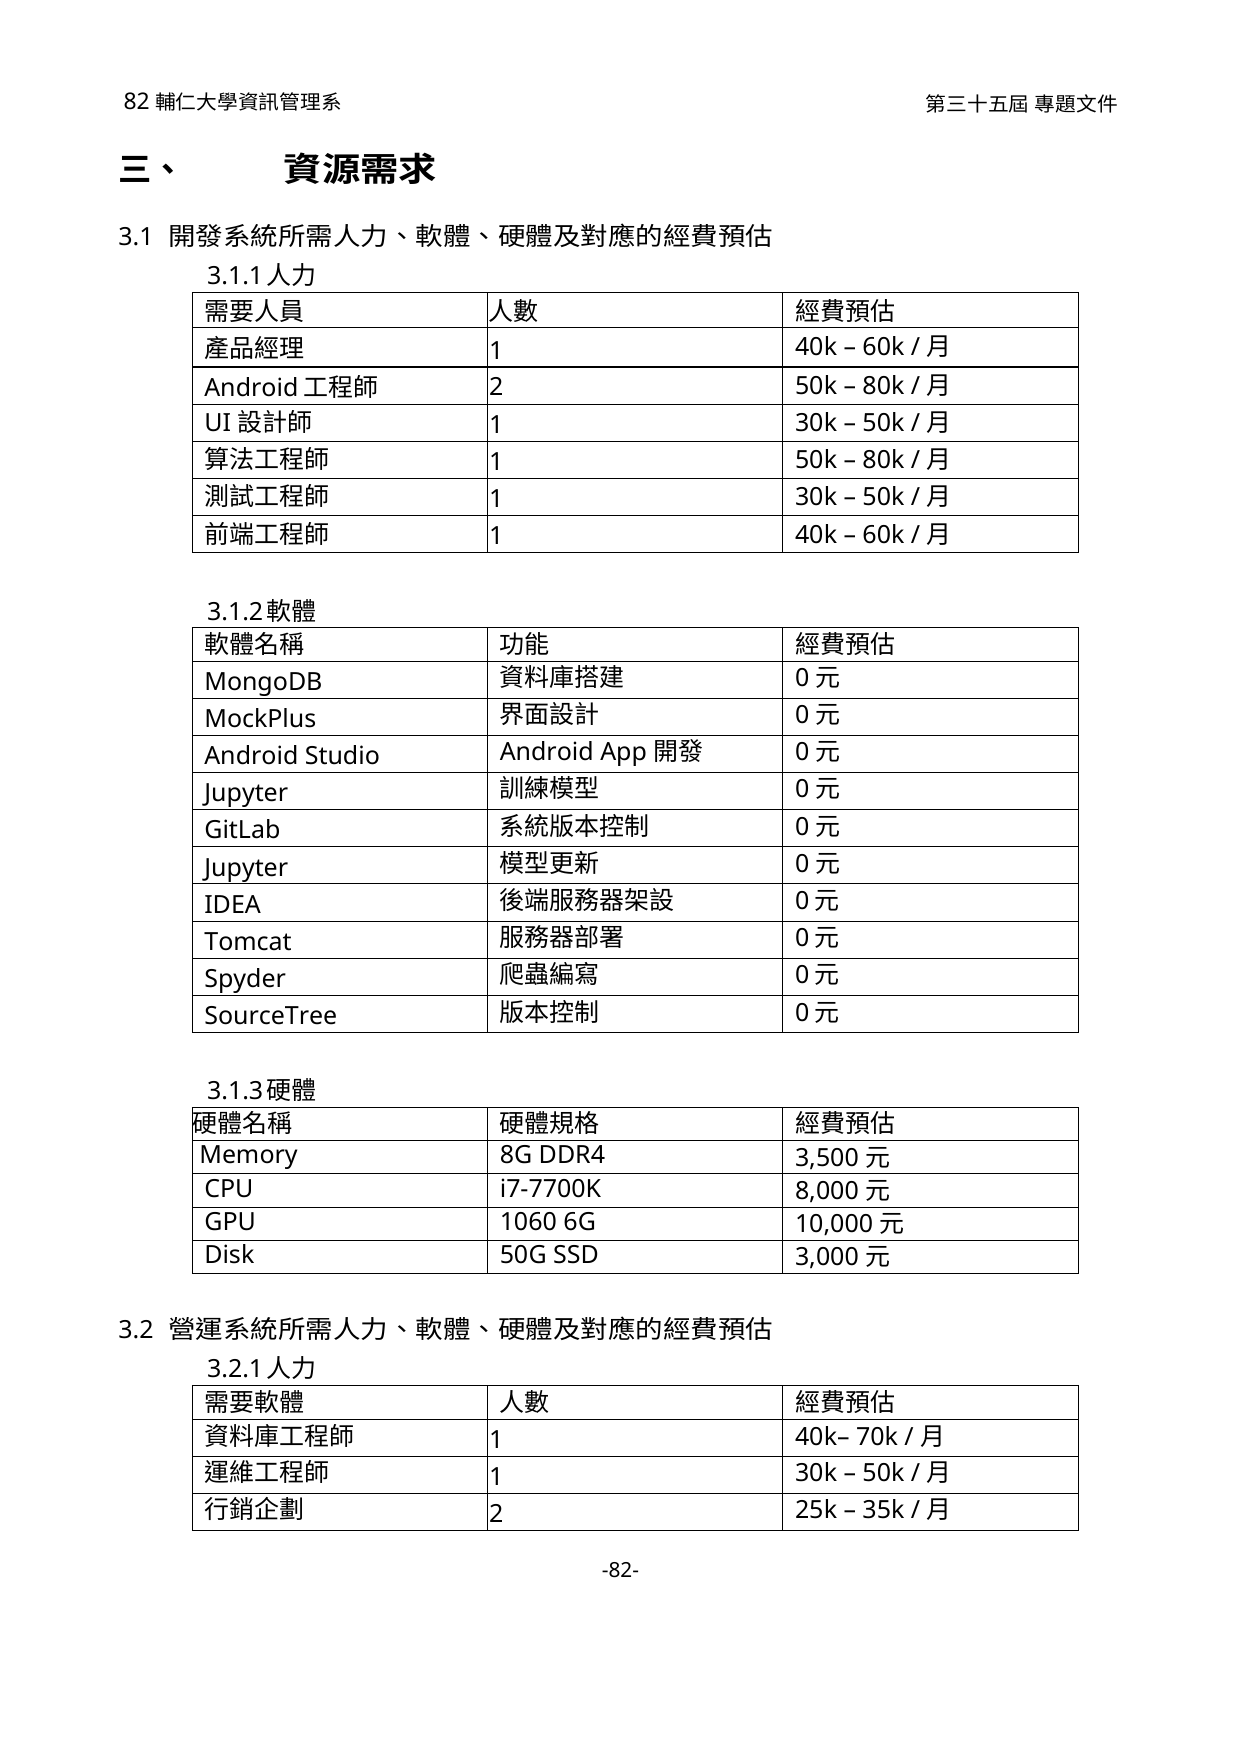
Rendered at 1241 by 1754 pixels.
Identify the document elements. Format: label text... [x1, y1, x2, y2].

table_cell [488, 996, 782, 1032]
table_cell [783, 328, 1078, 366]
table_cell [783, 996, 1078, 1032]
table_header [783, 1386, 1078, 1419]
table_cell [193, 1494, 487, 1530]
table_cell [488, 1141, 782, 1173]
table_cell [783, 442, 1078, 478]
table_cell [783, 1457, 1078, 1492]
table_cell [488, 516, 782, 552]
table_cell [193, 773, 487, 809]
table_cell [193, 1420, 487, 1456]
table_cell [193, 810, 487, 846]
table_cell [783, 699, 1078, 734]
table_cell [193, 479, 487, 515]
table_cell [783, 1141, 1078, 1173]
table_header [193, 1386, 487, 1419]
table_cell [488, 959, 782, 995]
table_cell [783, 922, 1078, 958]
list 開發系統所需人力、軟體、硬體及對應的經費預估 [118, 216, 1122, 253]
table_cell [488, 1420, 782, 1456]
list 軟體 [207, 593, 1122, 627]
list 人力 [207, 1351, 1122, 1385]
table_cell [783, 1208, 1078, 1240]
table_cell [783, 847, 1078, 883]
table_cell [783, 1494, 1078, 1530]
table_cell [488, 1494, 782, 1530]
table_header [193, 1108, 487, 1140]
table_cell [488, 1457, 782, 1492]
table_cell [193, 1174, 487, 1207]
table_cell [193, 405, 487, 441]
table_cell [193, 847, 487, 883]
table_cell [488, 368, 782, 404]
list 硬體 [207, 1073, 1122, 1107]
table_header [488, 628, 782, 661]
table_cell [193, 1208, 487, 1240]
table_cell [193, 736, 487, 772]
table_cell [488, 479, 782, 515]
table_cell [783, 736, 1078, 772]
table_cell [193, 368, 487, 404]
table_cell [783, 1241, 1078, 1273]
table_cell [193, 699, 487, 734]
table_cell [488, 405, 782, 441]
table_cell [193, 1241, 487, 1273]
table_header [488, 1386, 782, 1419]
list 人力 [207, 258, 1122, 292]
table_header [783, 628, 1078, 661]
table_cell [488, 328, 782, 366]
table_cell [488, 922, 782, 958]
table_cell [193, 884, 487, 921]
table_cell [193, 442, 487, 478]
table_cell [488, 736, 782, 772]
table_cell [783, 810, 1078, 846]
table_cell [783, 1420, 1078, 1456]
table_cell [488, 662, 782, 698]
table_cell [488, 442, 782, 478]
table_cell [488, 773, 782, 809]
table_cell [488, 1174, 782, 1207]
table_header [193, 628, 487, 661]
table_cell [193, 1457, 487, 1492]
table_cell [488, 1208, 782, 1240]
list 營運系統所需人力、軟體、硬體及對應的經費預估 [118, 1309, 1122, 1345]
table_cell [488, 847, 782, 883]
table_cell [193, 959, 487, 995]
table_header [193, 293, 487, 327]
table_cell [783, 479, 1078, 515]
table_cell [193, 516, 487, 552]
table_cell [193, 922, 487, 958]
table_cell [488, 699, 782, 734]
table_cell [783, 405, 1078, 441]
subtitle 資源需求 [118, 143, 1122, 191]
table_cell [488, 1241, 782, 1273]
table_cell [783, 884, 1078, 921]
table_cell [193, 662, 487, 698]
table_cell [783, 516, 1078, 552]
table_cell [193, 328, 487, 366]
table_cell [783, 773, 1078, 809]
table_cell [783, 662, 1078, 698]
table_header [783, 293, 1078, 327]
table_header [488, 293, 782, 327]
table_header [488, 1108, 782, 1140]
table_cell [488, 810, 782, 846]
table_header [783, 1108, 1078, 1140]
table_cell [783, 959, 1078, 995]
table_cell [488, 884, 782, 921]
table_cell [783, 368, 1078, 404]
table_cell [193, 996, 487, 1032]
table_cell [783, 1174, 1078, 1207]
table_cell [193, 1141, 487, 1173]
